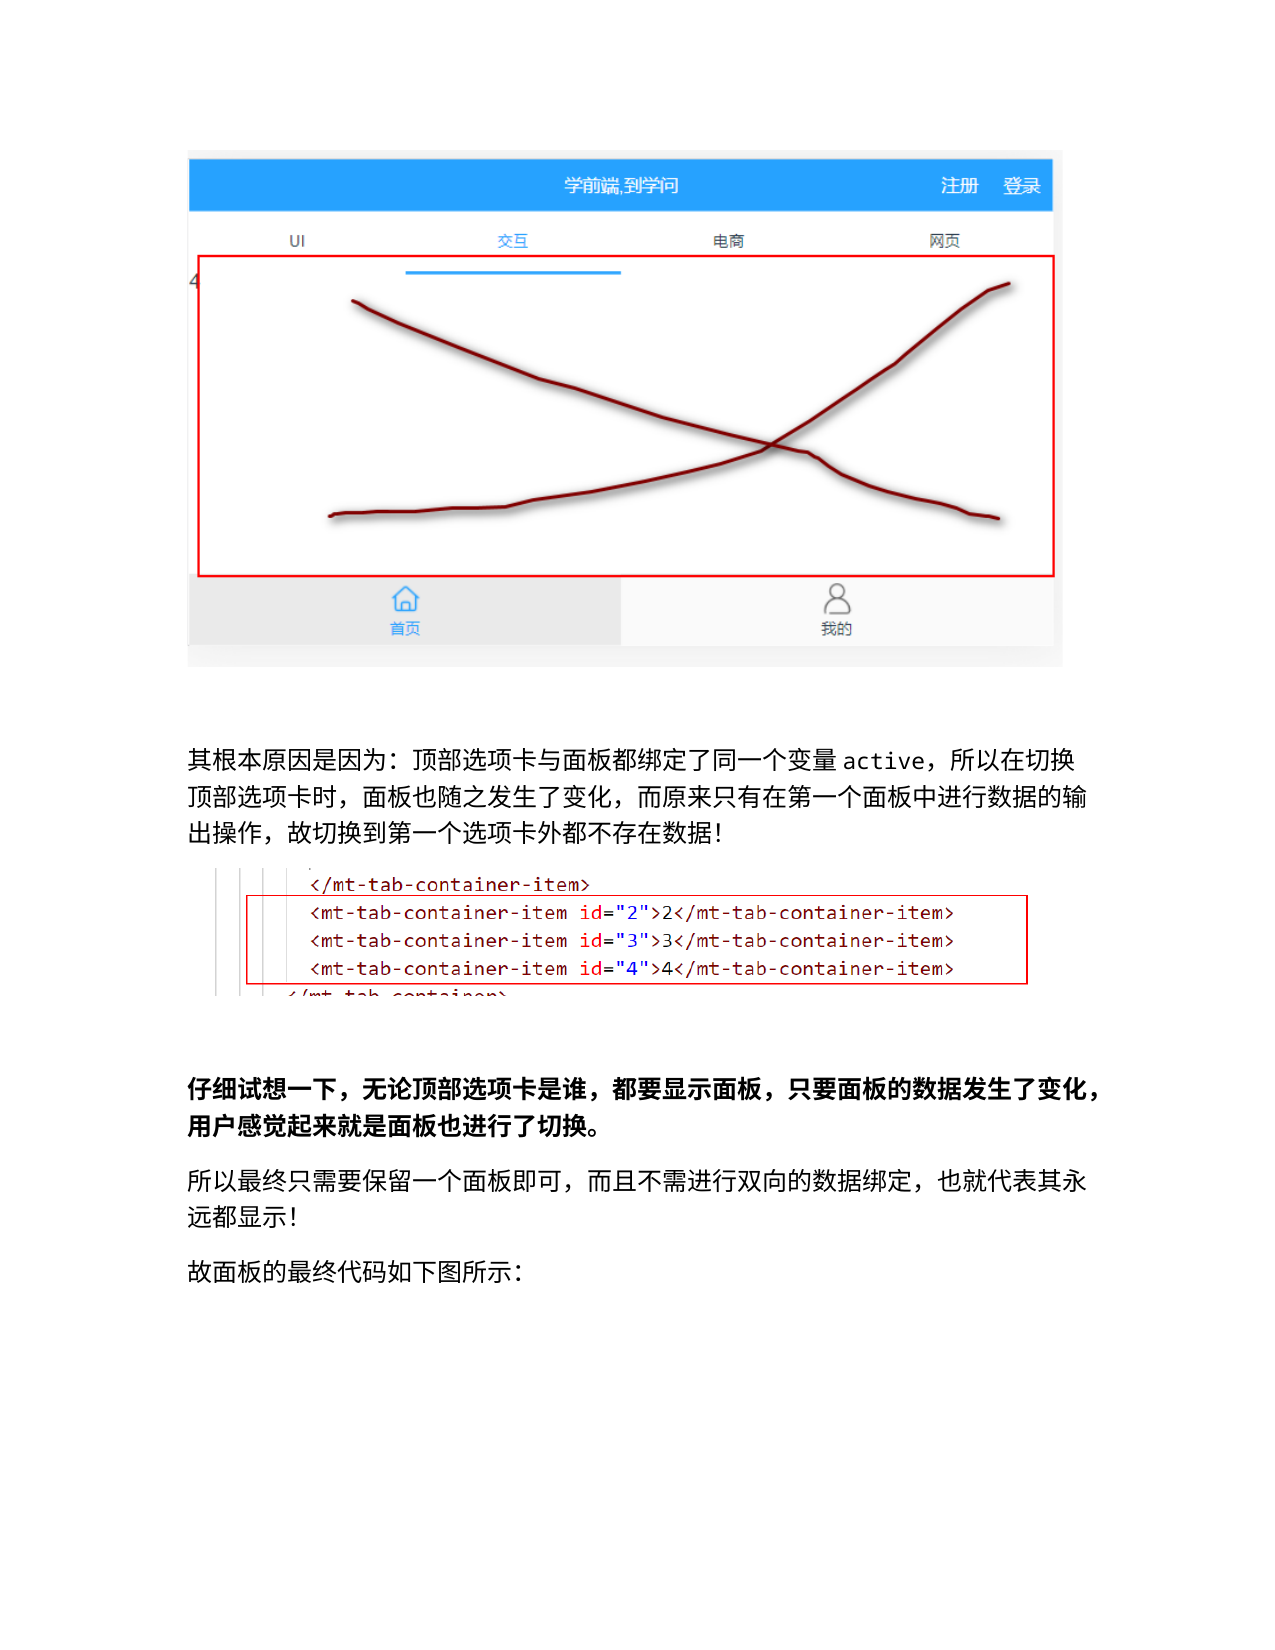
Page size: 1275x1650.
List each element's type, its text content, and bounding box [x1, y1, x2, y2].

picture [187, 868, 1063, 996]
text 所以最终只需要保留一个面板即可，而且不需进行双向的数据绑定，也就代表其永远都显示！ [187, 1161, 1087, 1233]
picture [187, 150, 1063, 667]
text 仔细试想一下，无论顶部选项卡是谁，都要显示面板，只要面板的数据发生了变化，用户感觉起来就是面板也进行了切换。 [187, 1070, 1087, 1142]
text 故面板的最终代码如下图所示： [187, 1252, 1087, 1288]
text 其根本原因是因为：顶部选项卡与面板都绑定了同一个变量active，所以在切换顶部选项卡时，面板也随之发生了变化，而原来只有在第一个面板中进行数据的输出操作，故切换到第一个选项卡外都不存在数据！ [187, 741, 1087, 849]
